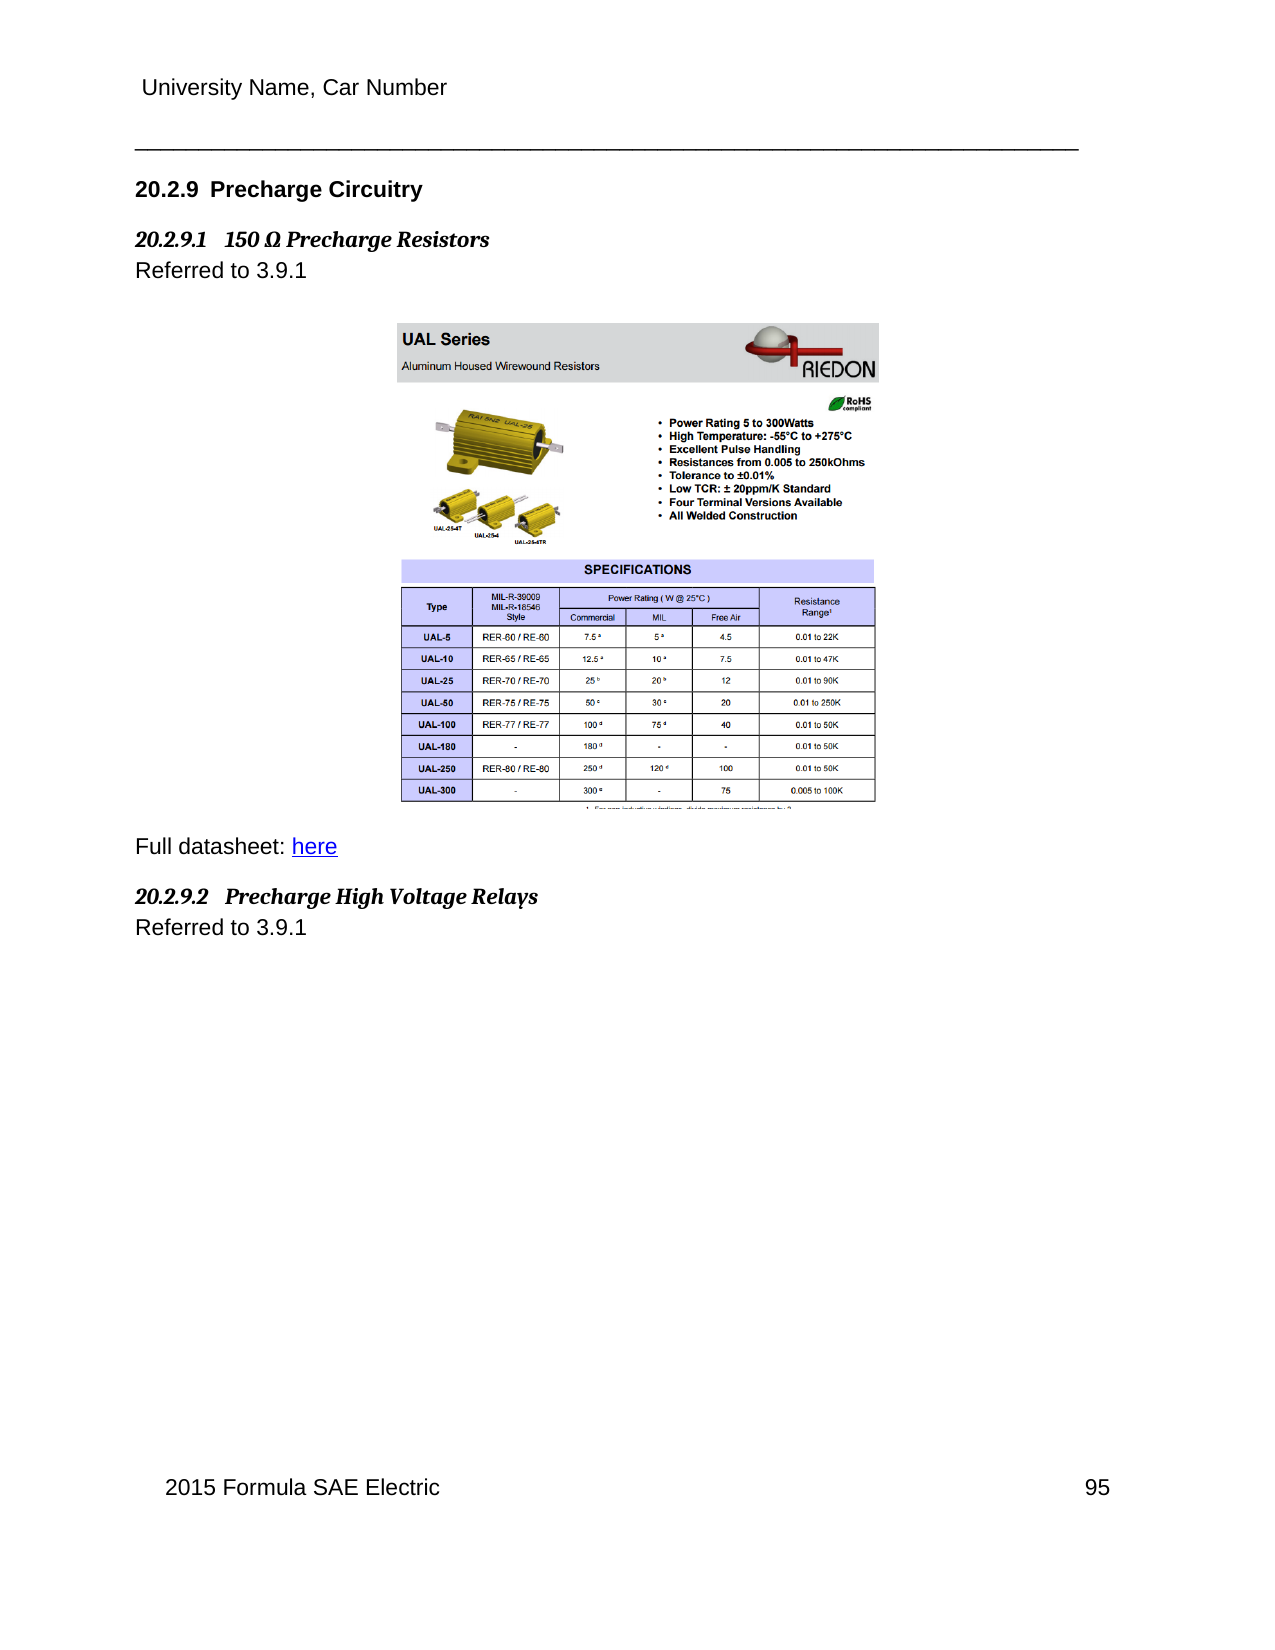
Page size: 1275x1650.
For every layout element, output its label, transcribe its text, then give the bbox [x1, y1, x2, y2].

subtitle Precharge High Voltage Relays [135, 884, 1140, 910]
text Full datasheet: here [135, 833, 1140, 859]
subtitle 150 Ω Precharge Resistors [135, 227, 1140, 253]
picture [375, 308, 900, 809]
text Referred to 2.9.1 [135, 914, 1140, 940]
text Referred to 2.9.1 [135, 257, 1140, 283]
subtitle Precharge Circuitry [135, 176, 1140, 202]
